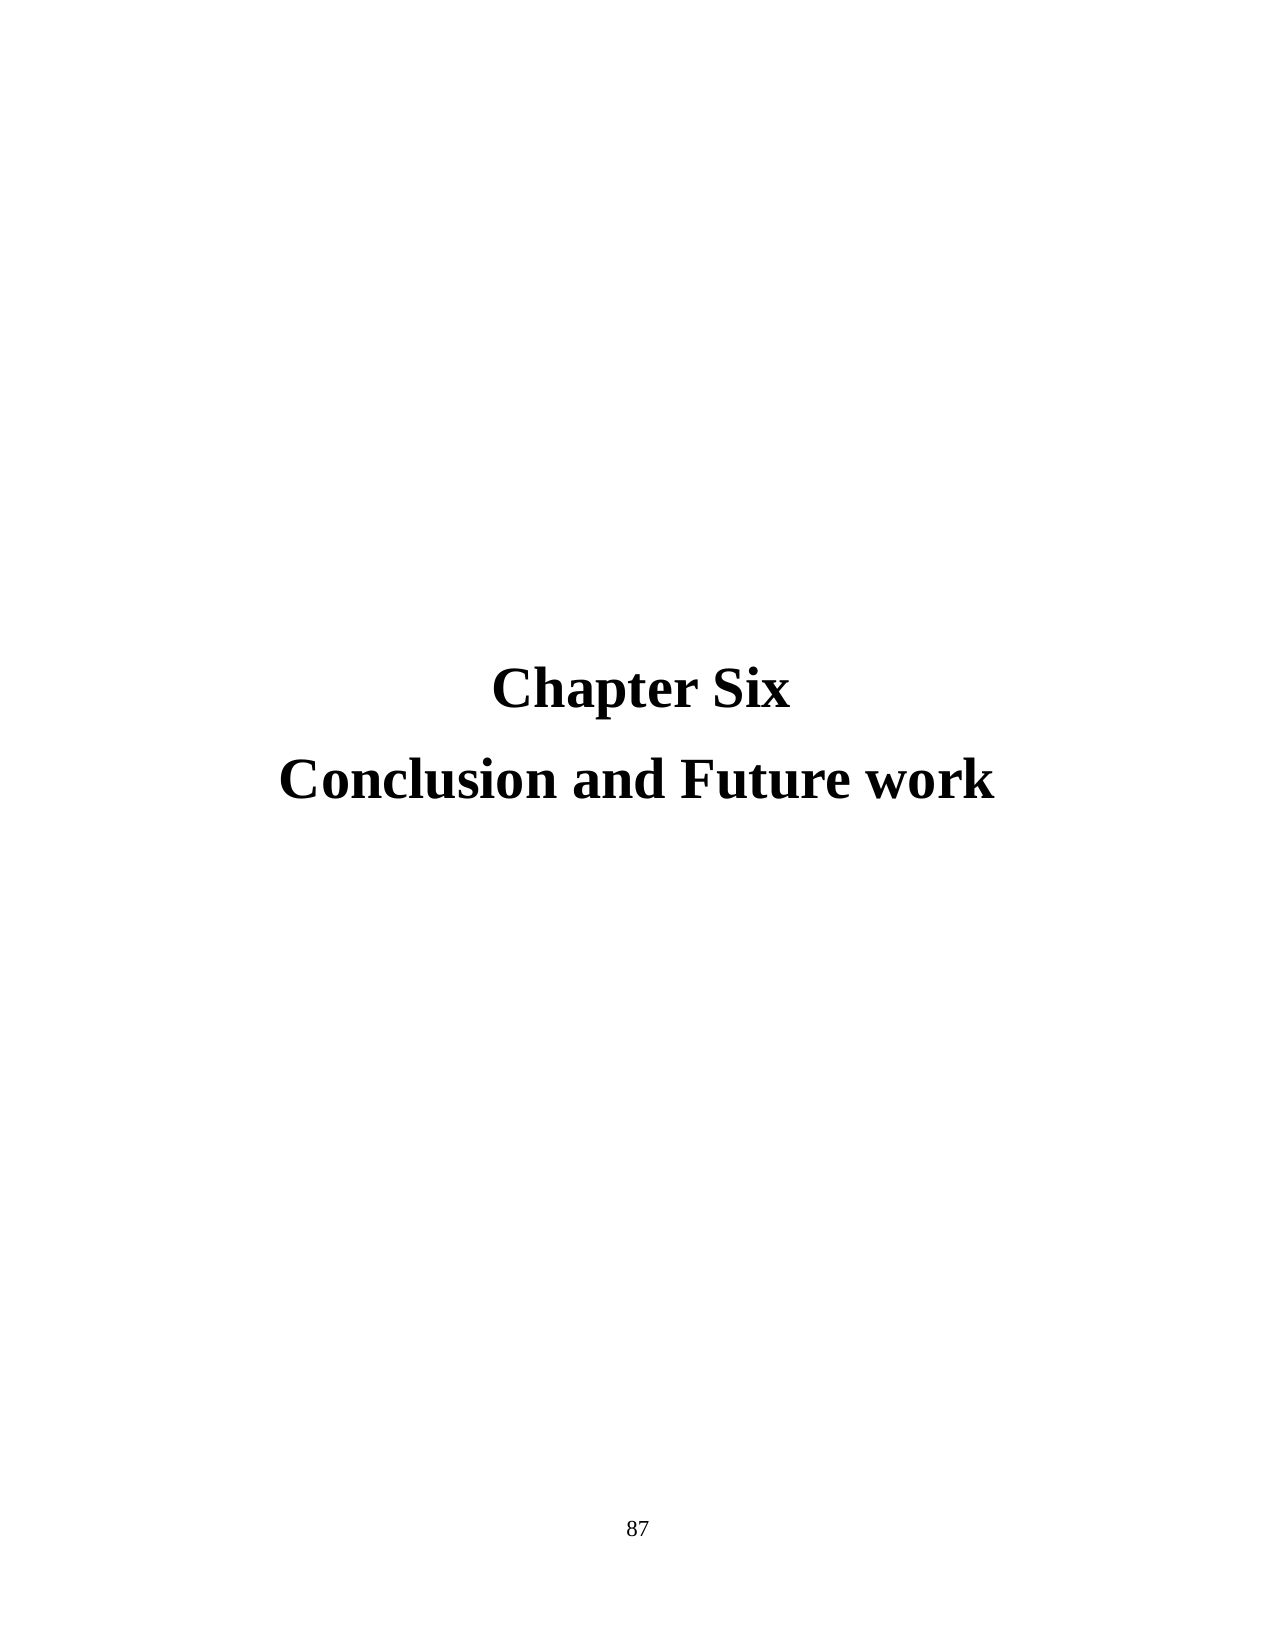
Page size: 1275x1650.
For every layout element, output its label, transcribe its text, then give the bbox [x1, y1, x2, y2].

subtitle Conclusion and Future work [216, 744, 1058, 811]
text Chapter Six [148, 652, 1133, 719]
